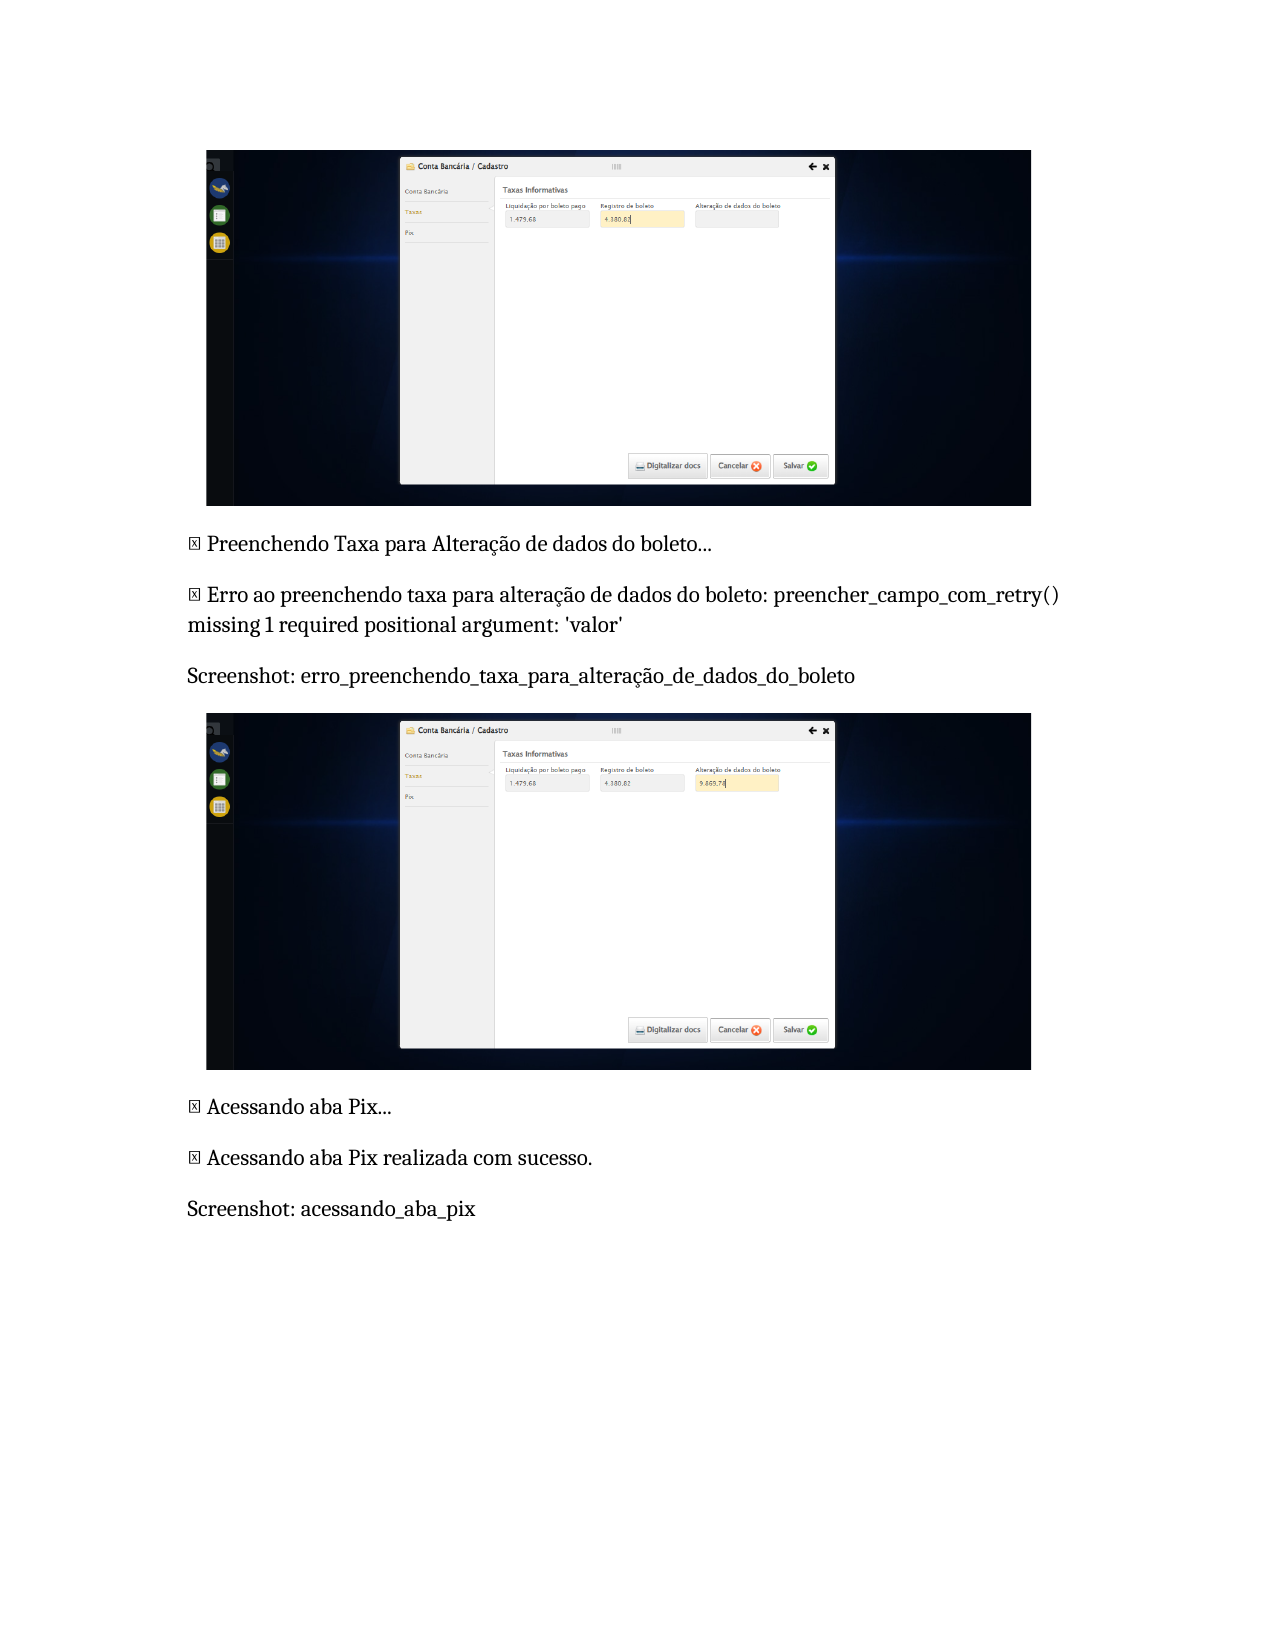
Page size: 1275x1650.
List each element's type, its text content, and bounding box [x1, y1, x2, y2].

text ❌ Erro ao preenchendo taxa para alteração de dados do boleto: preencher_campo_com_retry() missing 1 required positional argument: 'valor' [187, 581, 1087, 638]
picture [206, 713, 1032, 1070]
text Screenshot: erro_preenchendo_taxa_para_alteração_de_dados_do_boleto [187, 663, 1087, 689]
text 🔄 Acessando aba Pix... [187, 1094, 1087, 1121]
text ✅ Acessando aba Pix realizada com sucesso. [187, 1145, 1087, 1172]
text 🔄 Preenchendo Taxa para Alteração de dados do boleto... [187, 530, 1087, 557]
text Screenshot: acessando_aba_pix [187, 1196, 1087, 1223]
picture [206, 150, 1032, 506]
